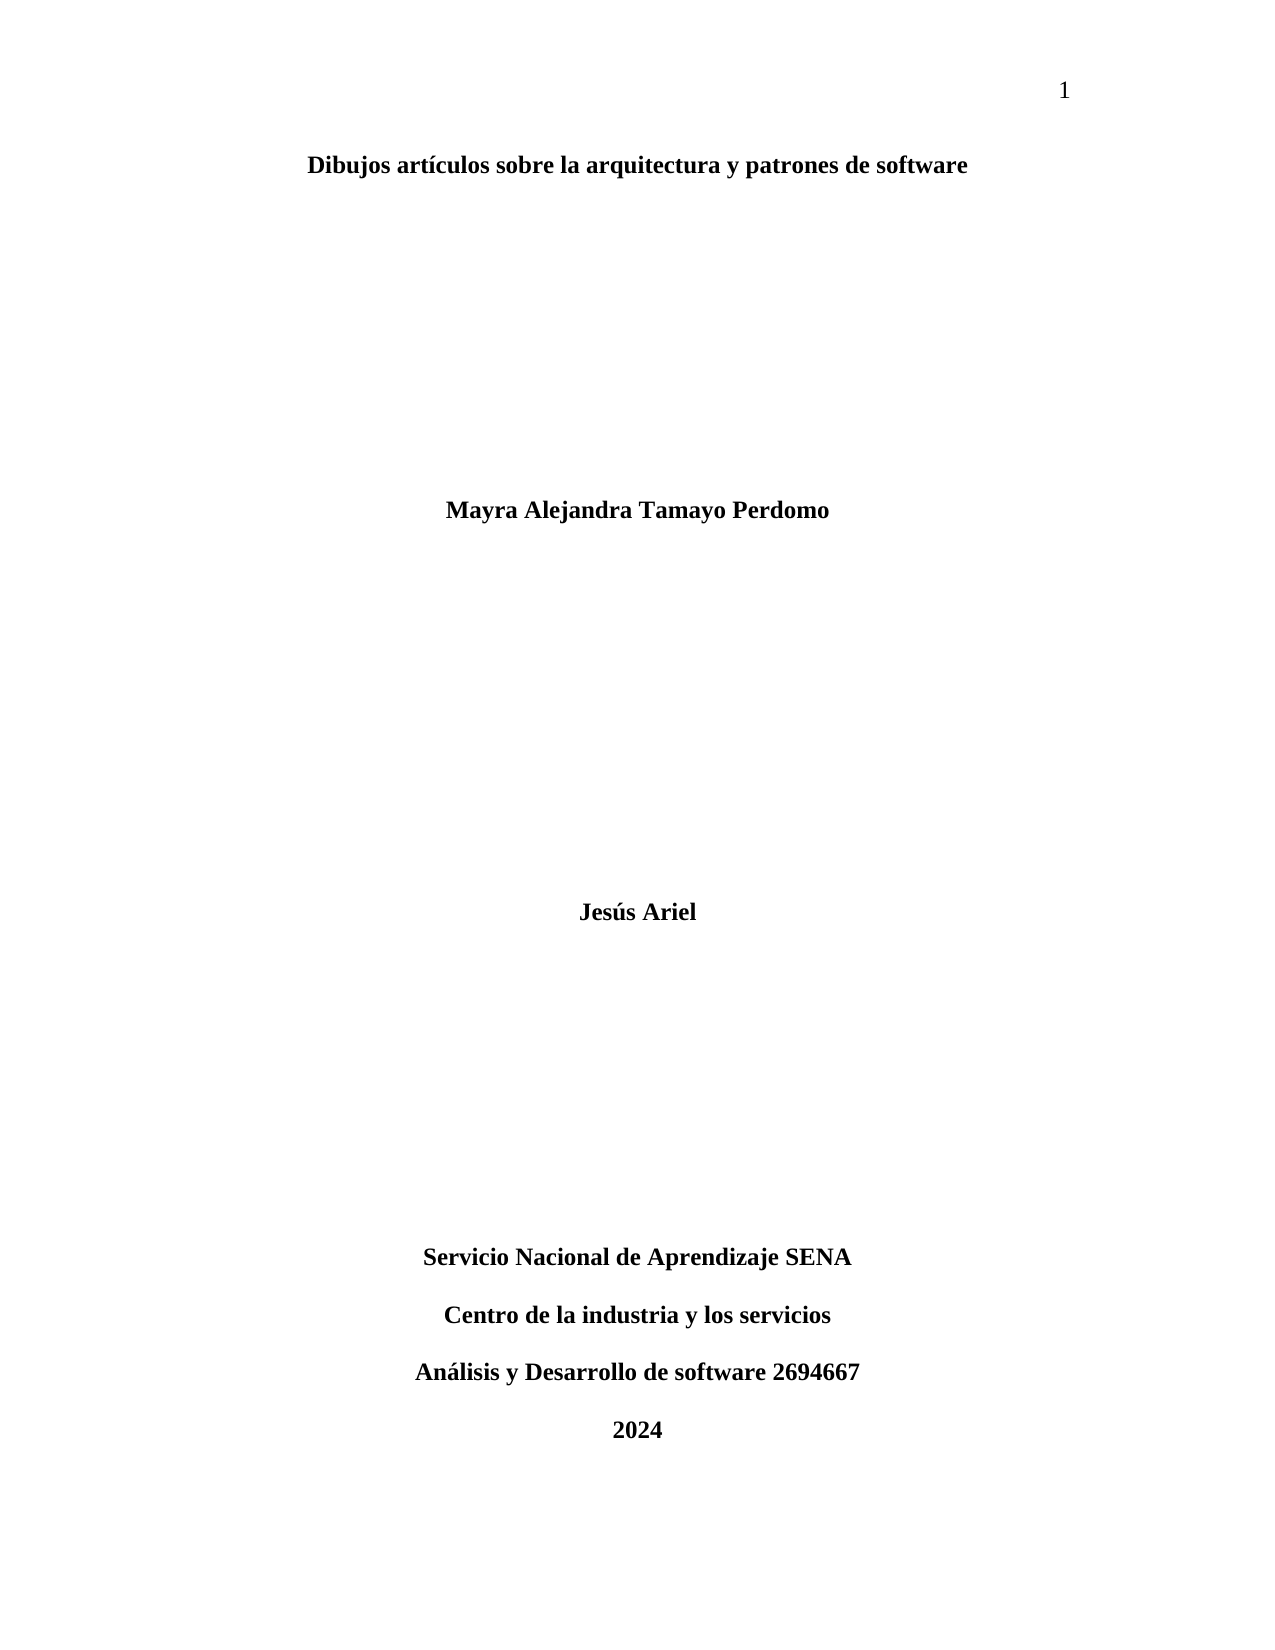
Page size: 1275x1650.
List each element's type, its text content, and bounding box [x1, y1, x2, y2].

text Análisis y Desarrollo de software 2694667 [150, 1357, 1125, 1386]
text Dibujos artículos sobre la arquitectura y patrones de software [150, 150, 1125, 179]
text Jesús Ariel [150, 897, 1125, 926]
text Centro de la industria y los servicios [150, 1300, 1125, 1329]
text 2024 [150, 1415, 1125, 1444]
text Mayra Alejandra Tamayo Perdomo [150, 495, 1125, 524]
text Servicio Nacional de Aprendizaje SENA [150, 1242, 1125, 1271]
